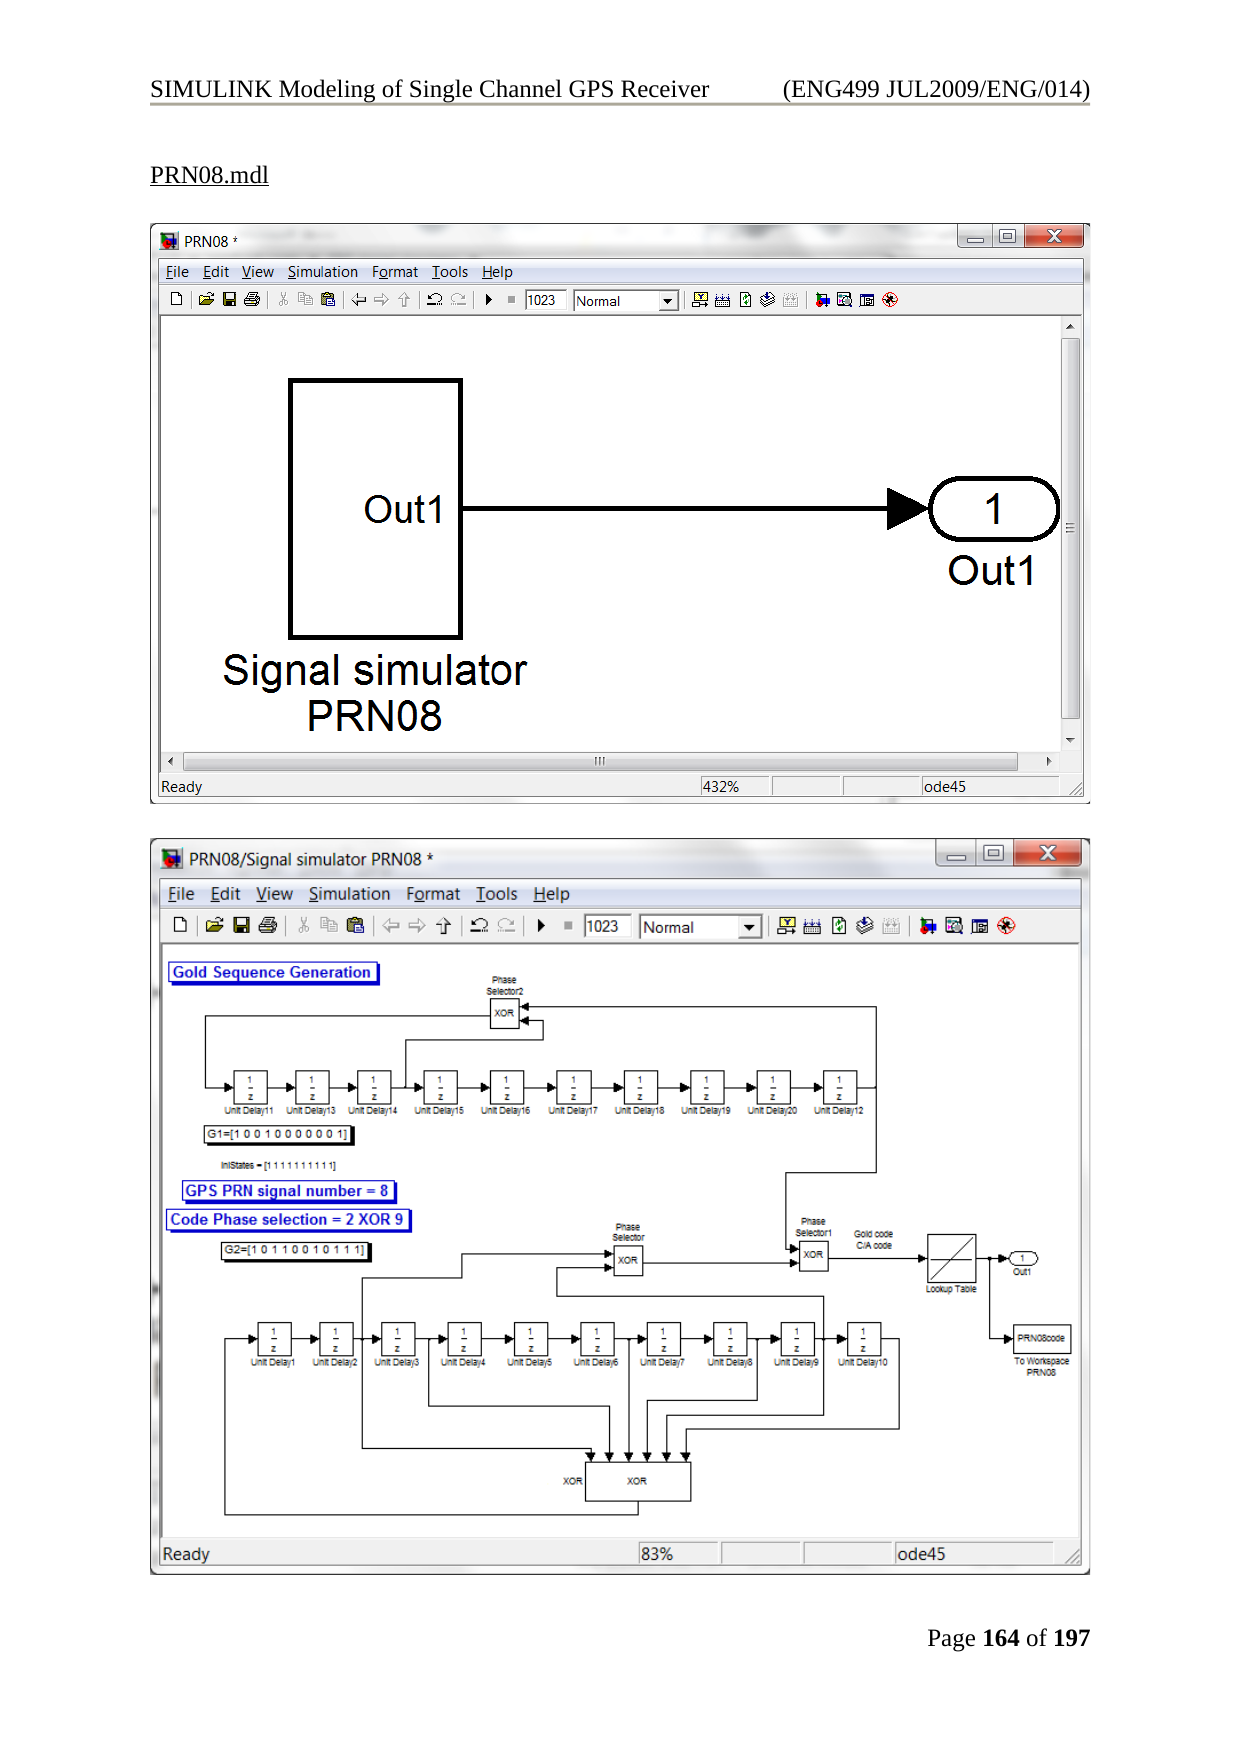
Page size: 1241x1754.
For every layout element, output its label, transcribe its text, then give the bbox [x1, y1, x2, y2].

picture [150, 223, 1091, 804]
picture [150, 838, 1091, 1575]
text PRN08.mdl [150, 160, 1090, 189]
